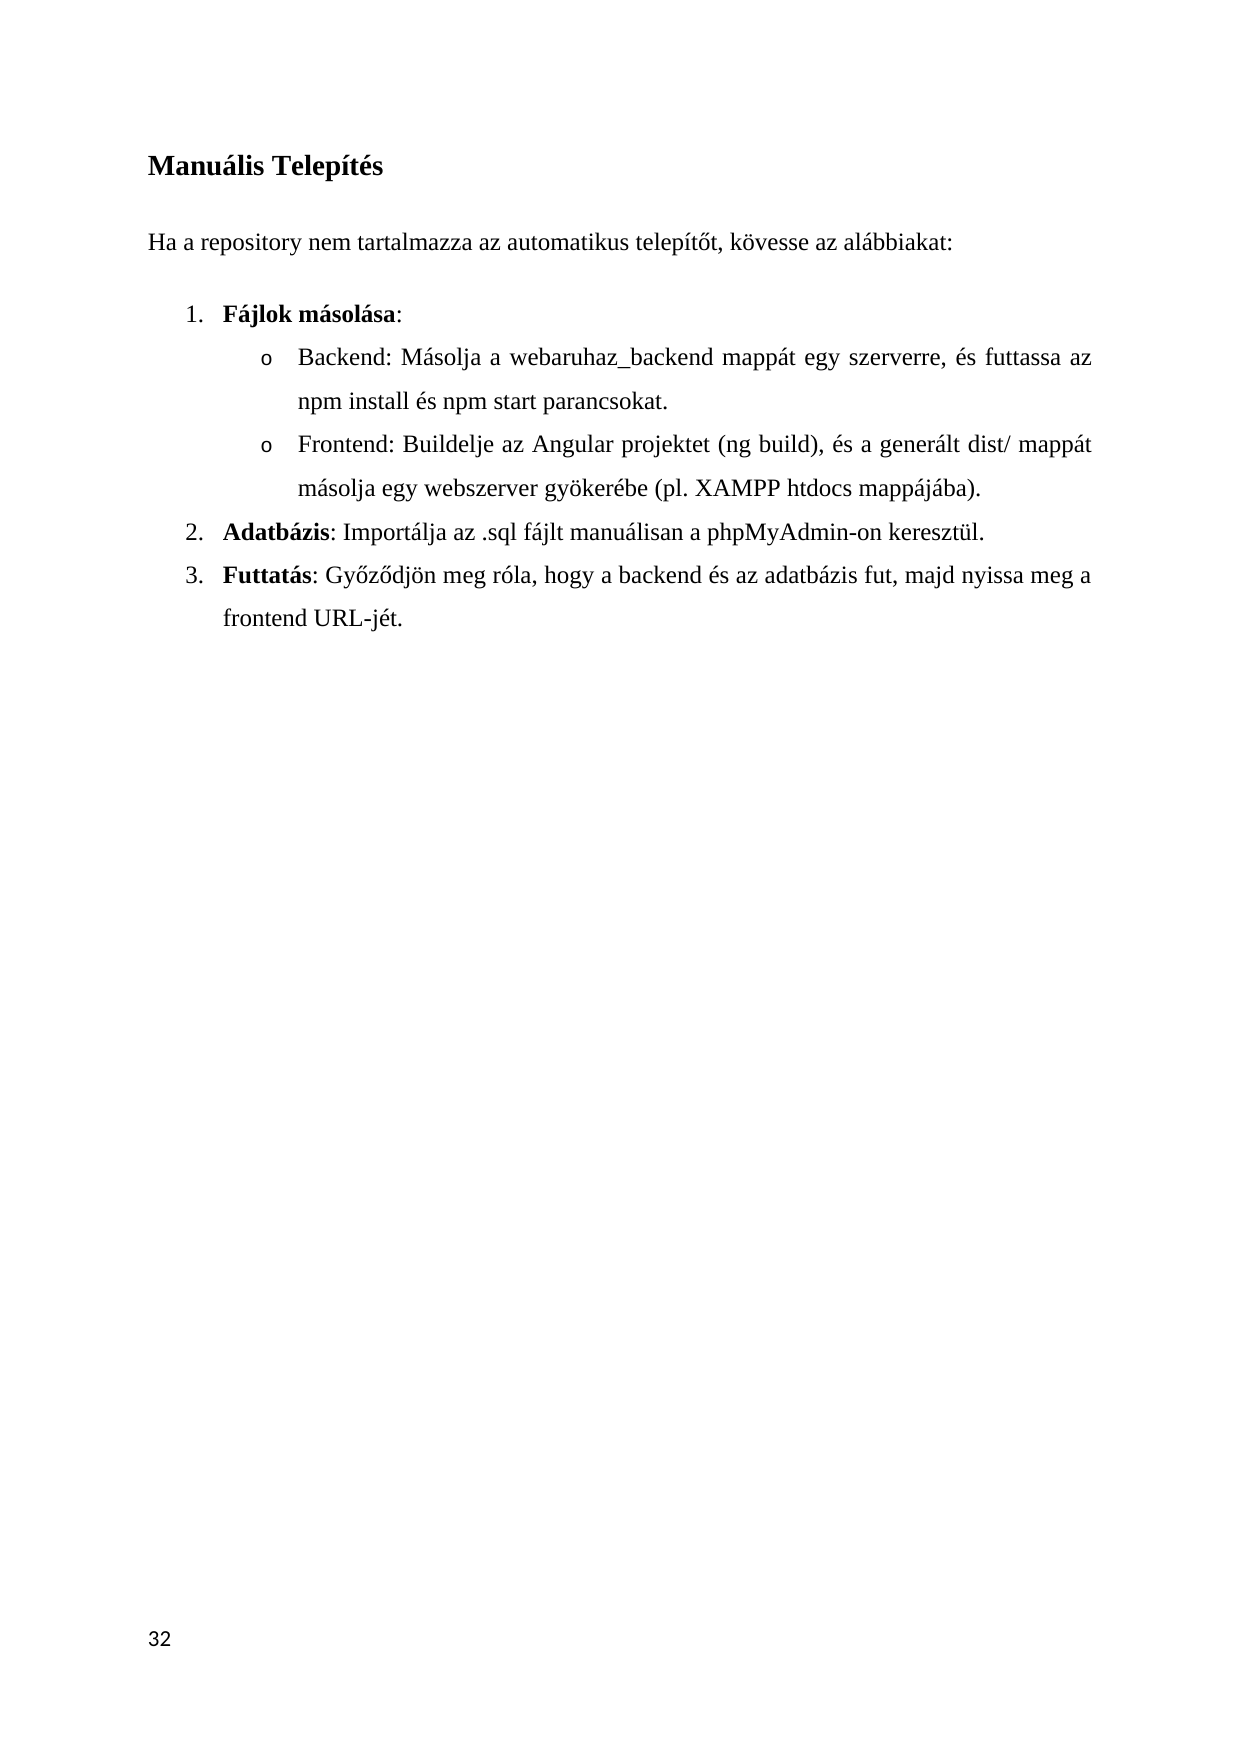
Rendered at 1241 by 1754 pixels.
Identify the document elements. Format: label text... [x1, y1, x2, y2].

list Adatbázis: Importálja az .sql fájlt manuálisan a phpMyAdmin-on keresztül. [185, 517, 1093, 545]
subtitle Manuális Telepítés [148, 148, 1093, 181]
list Backend: Másolja a webaruhaz_backend mappát egy szerverre, és futtassa az npm install és npm start parancsokat. [260, 342, 1093, 415]
list Fájlok másolása: [185, 299, 1093, 328]
text Ha a repository nem tartalmazza az automatikus telepítőt, kövesse az alábbiakat: [148, 227, 1093, 256]
list Futtatás: Győződjön meg róla, hogy a backend és az adatbázis fut, majd nyissa meg a frontend URL-jét. [185, 560, 1093, 632]
list Frontend: Buildelje az Angular projektet (ng build), és a generált dist/ mappát másolja egy webszerver gyökerébe (pl. XAMPP htdocs mappájába). [260, 429, 1093, 502]
